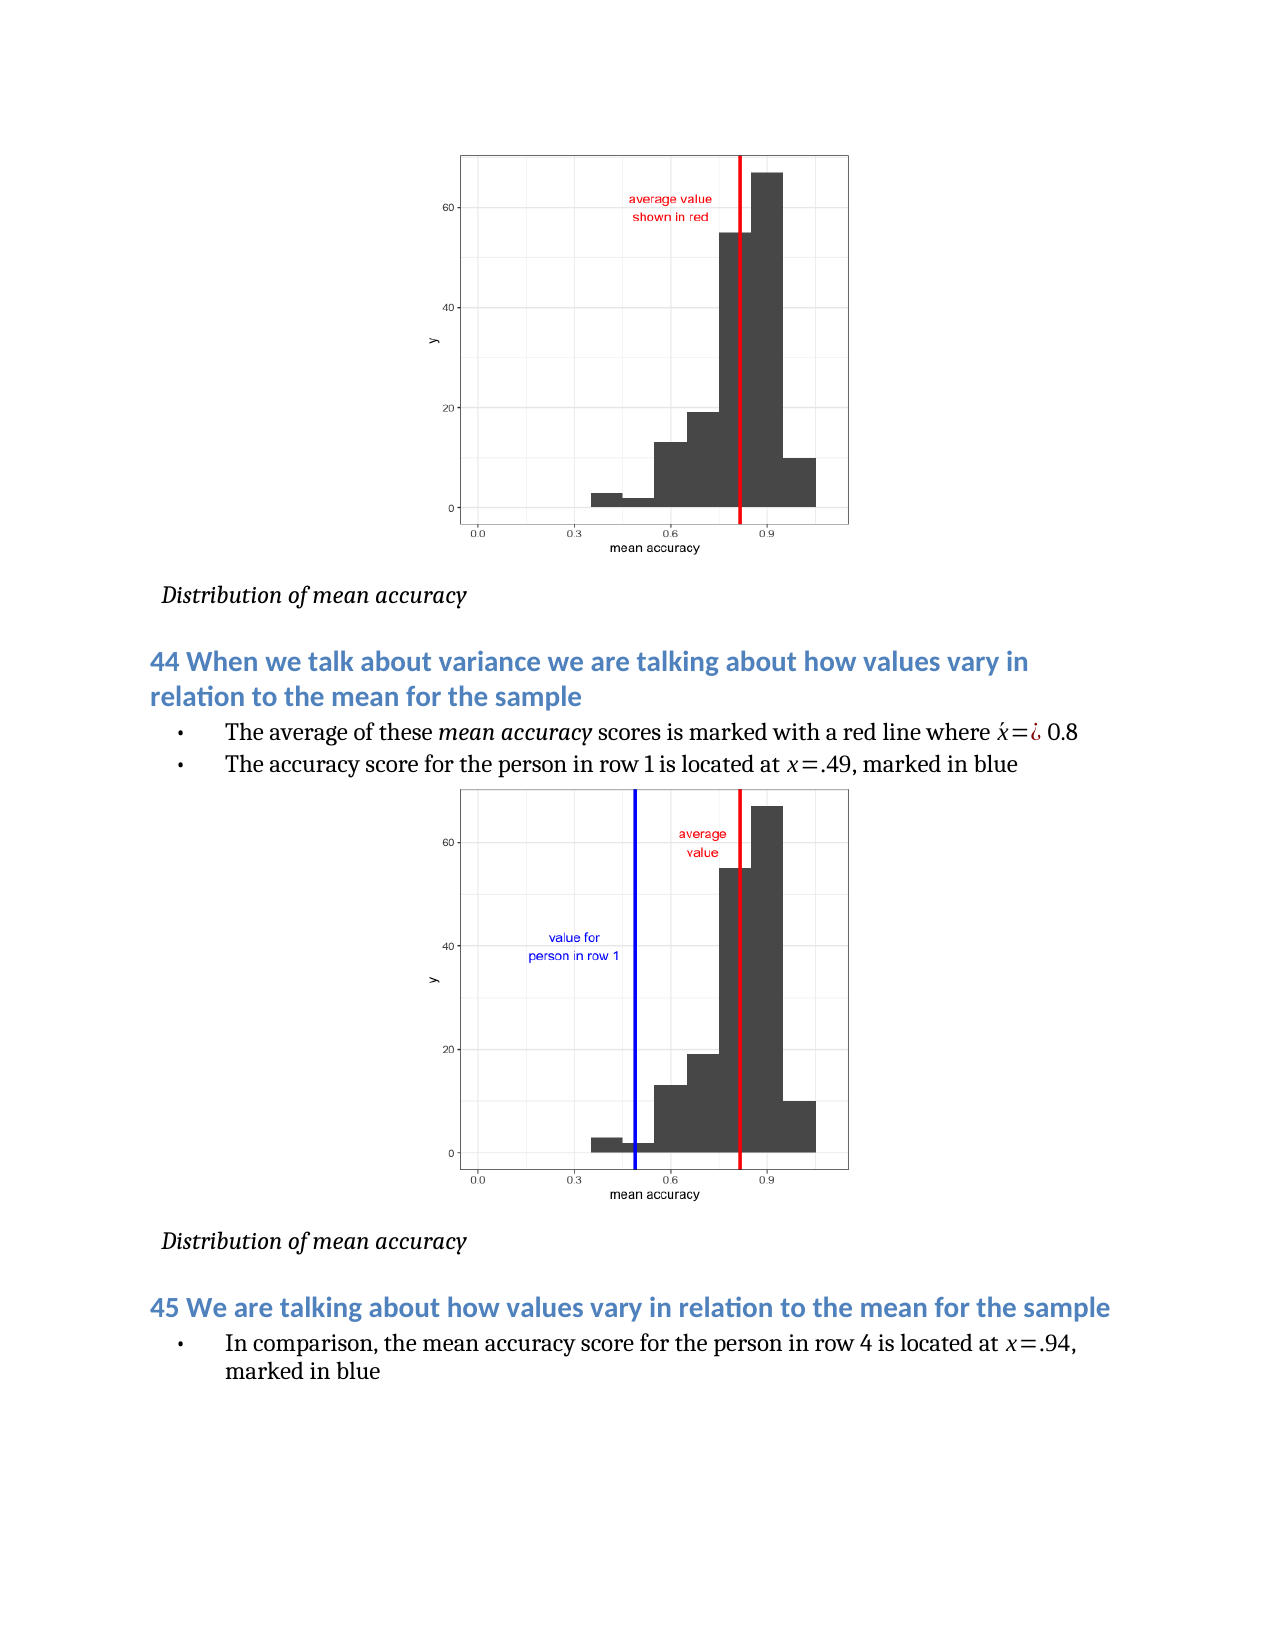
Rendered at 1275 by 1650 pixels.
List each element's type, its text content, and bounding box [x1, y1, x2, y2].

list In comparison, the mean accuracy score for the person in row 4 is located at , marked in blue [175, 1328, 1125, 1386]
subtitle 44 When we talk about variance we are talking about how values vary in relation to the mean for the sample [150, 643, 1125, 714]
table_header Distribution of mean accuracy [150, 783, 1125, 1268]
list The accuracy score for the person in row 1 is located at , marked in blue [175, 750, 1125, 779]
picture [420, 782, 855, 1207]
table_header Distribution of mean accuracy [150, 150, 1125, 622]
list The average of these mean accuracy scores is marked with a red line where 0.8 [175, 718, 1125, 747]
picture [420, 150, 855, 560]
subtitle 45 We are talking about how values vary in relation to the mean for the sample [150, 1289, 1125, 1325]
